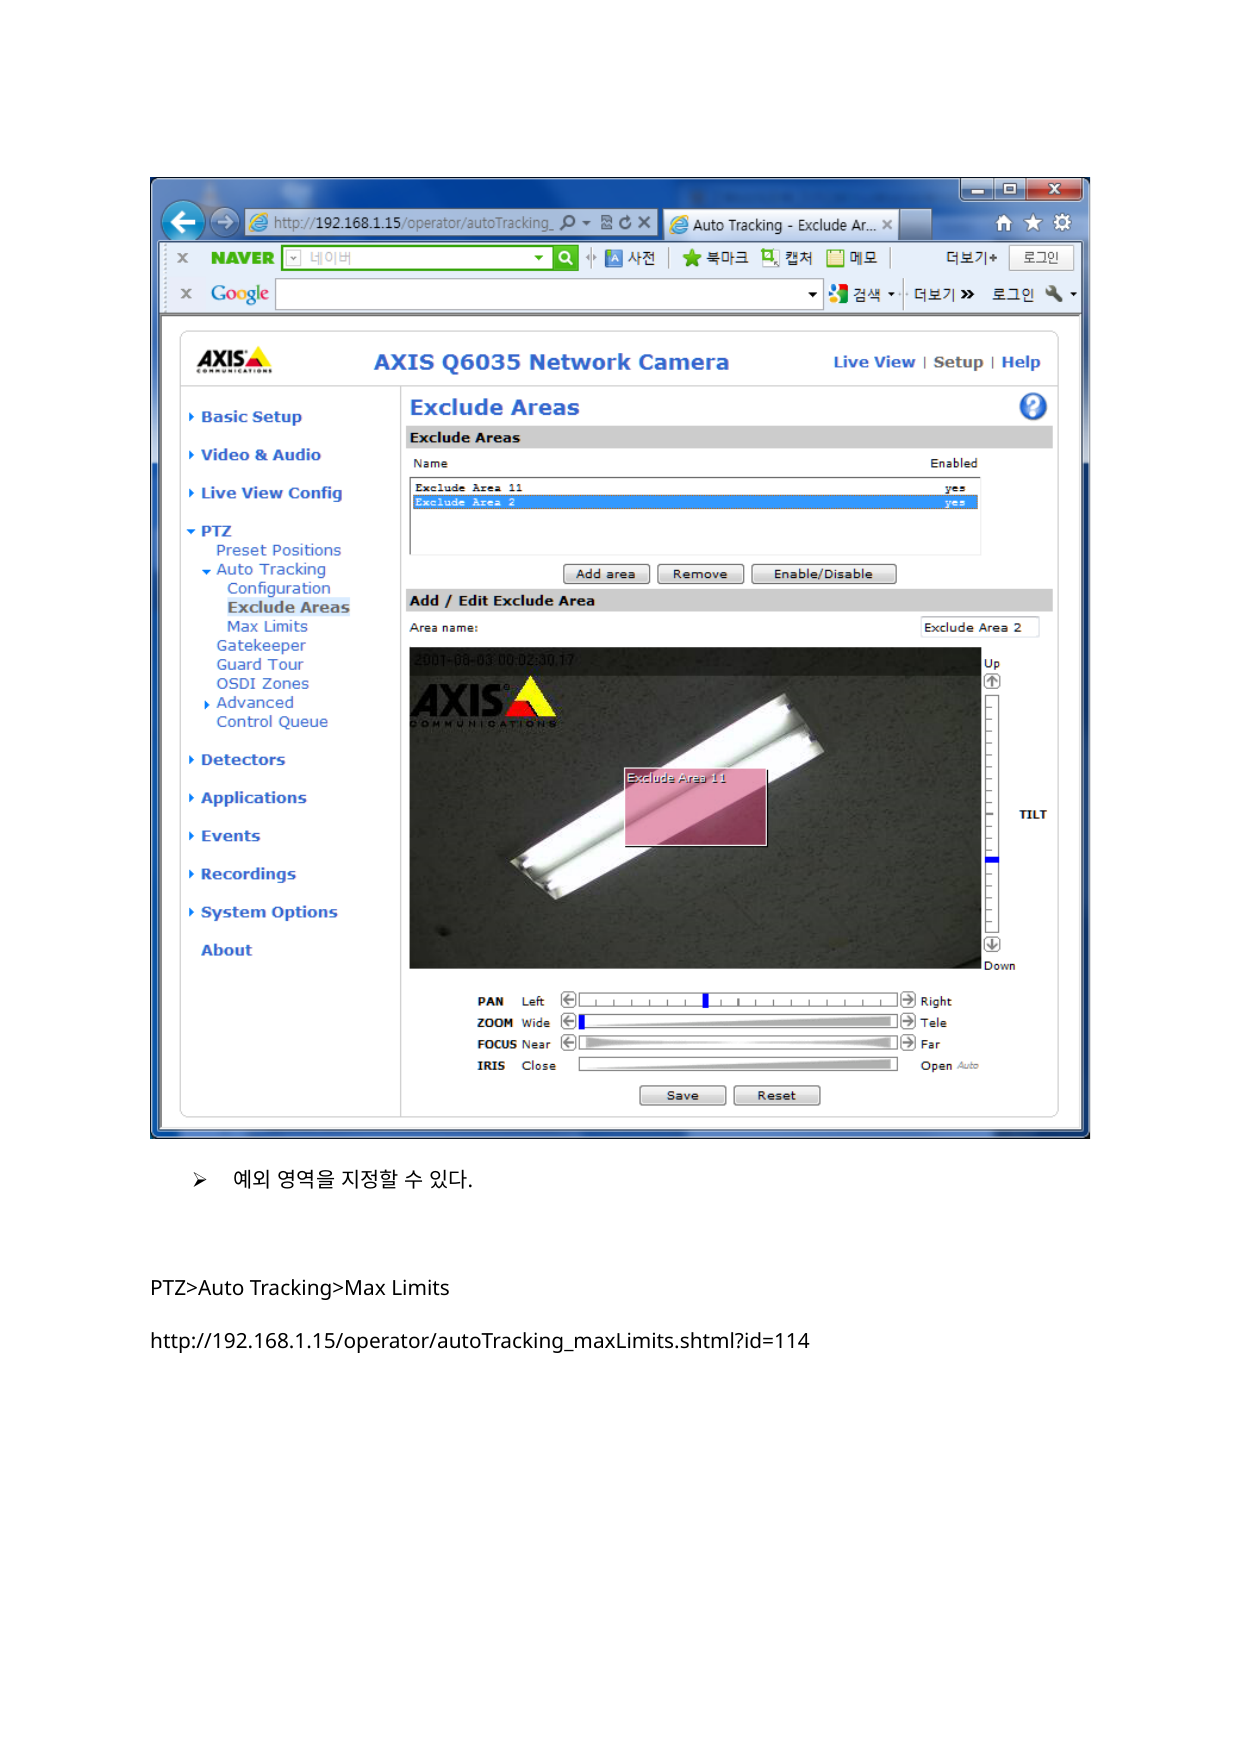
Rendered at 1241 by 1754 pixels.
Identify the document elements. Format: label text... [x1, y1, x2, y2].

list 예외 영역을 지정할 수 있다. [192, 1164, 1090, 1194]
text http://192.168.1.15/operator/autoTracking_maxLimits.shtml?id=114 [150, 1326, 1090, 1355]
picture [150, 177, 1091, 1139]
list PTZ>Auto Tracking>Max Limits [150, 1273, 1090, 1301]
